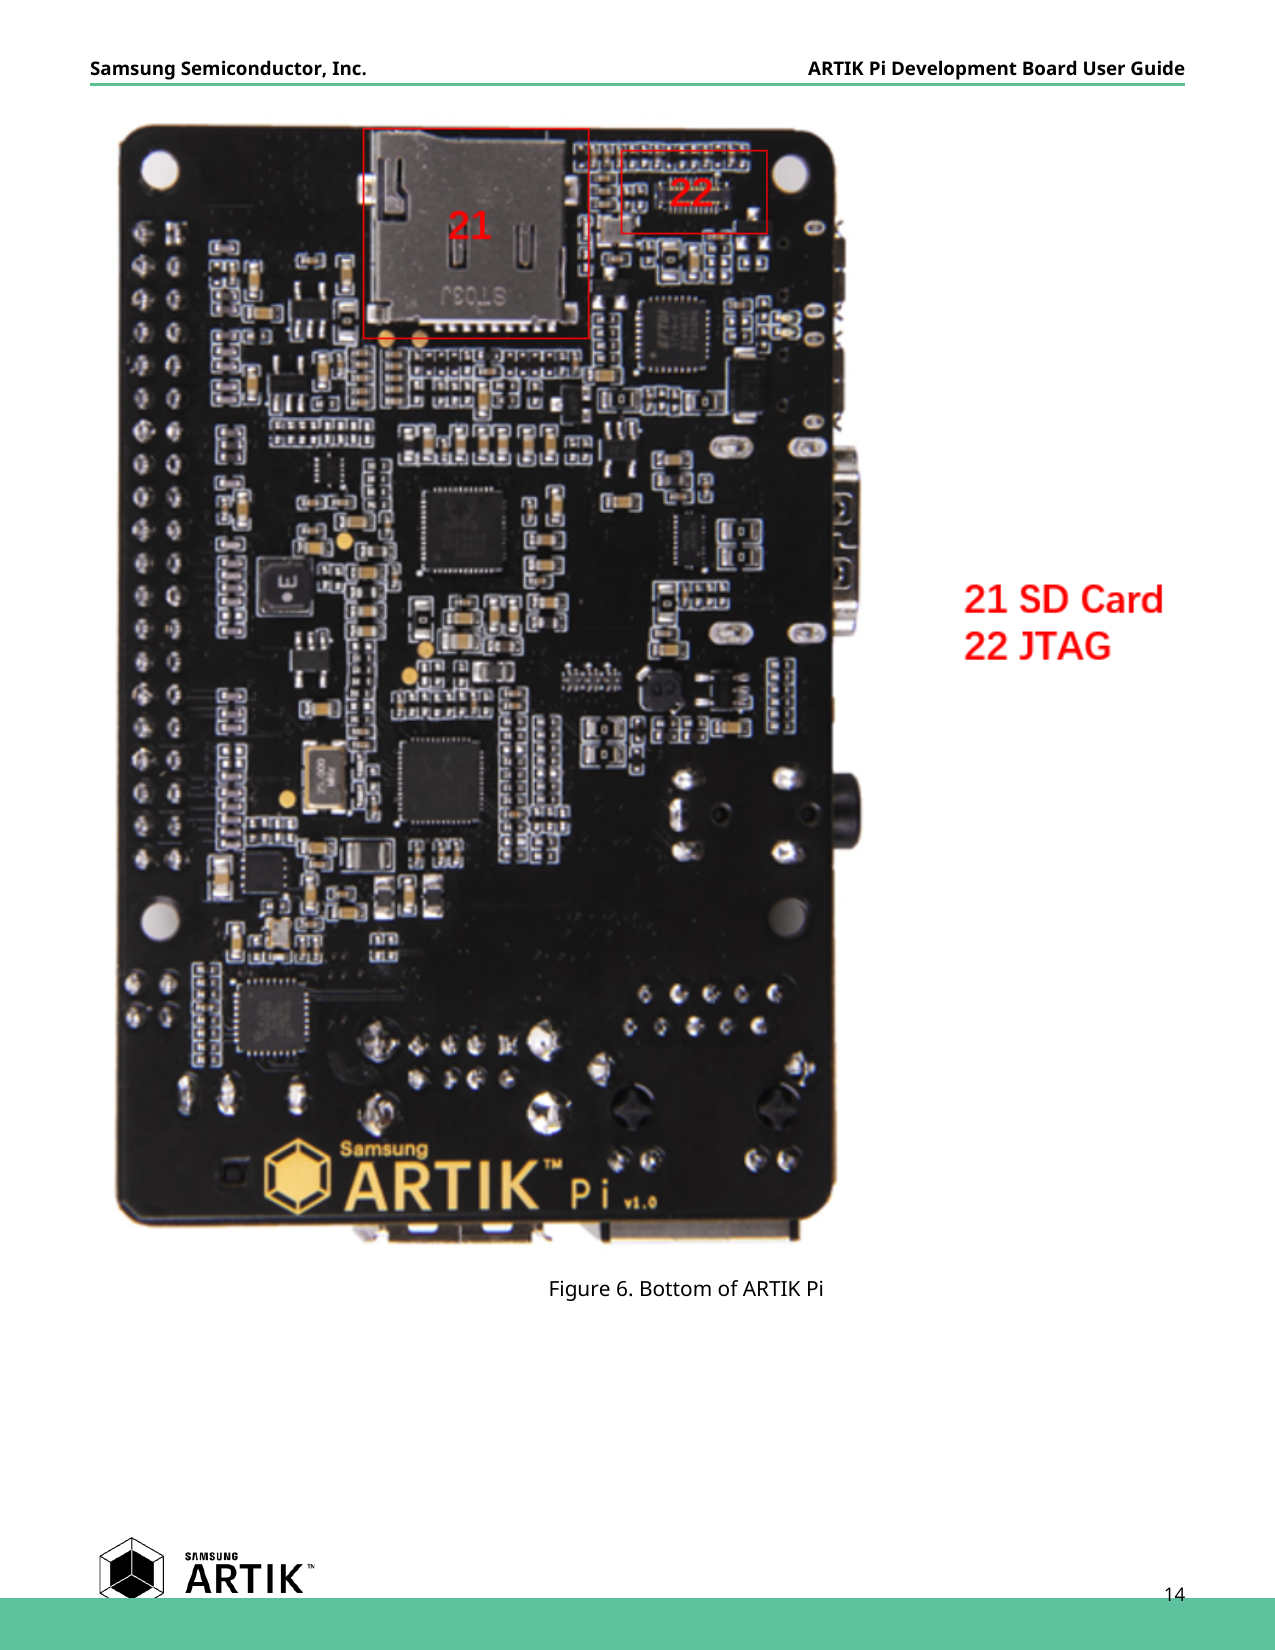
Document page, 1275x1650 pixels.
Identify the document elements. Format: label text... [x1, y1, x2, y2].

text Figure 6. Bottom of ARTIK Pi [90, 1274, 1185, 1302]
picture [0, 1537, 1275, 1650]
picture [91, 108, 1184, 1262]
